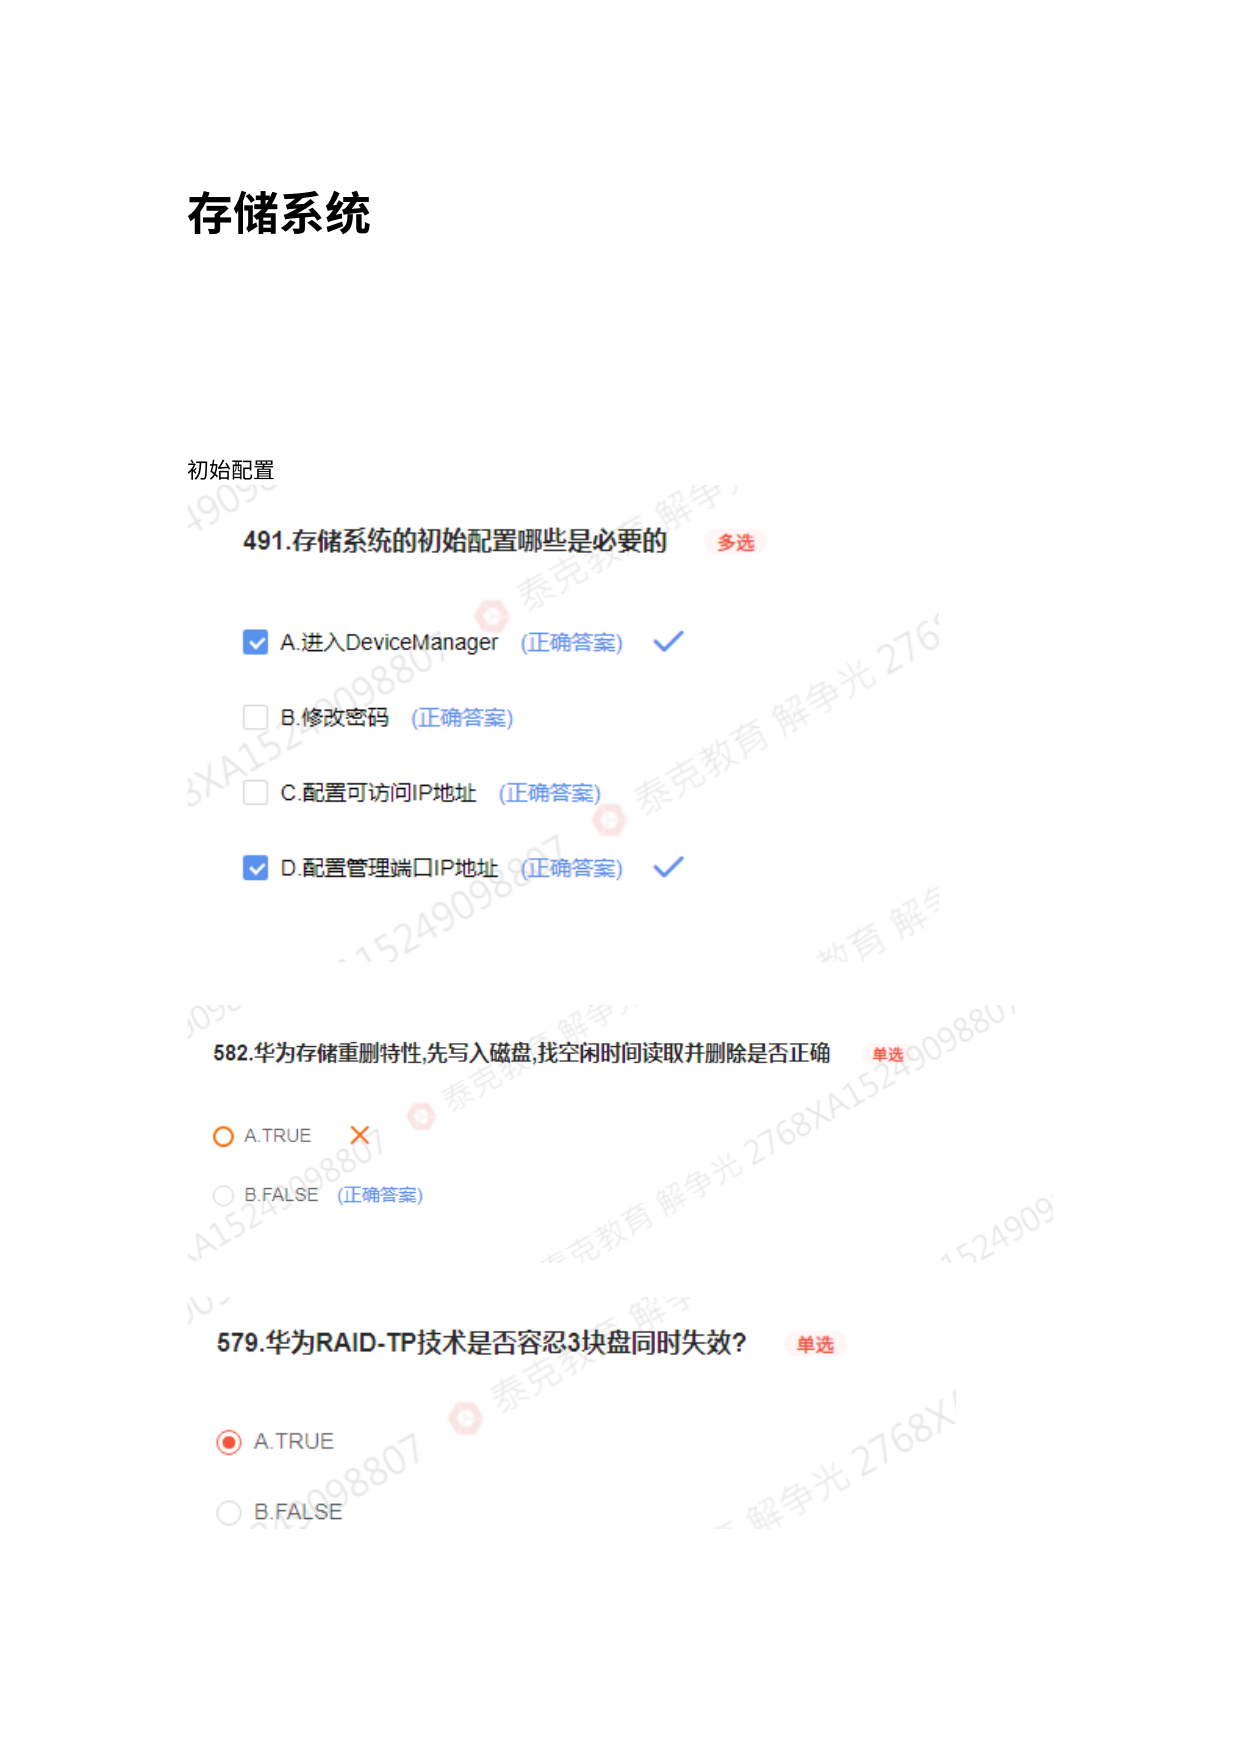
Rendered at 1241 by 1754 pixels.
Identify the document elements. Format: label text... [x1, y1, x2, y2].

picture [187, 1297, 957, 1529]
picture [187, 485, 939, 962]
picture [187, 1005, 1053, 1263]
subtitle 存储系统 [187, 162, 1053, 259]
text 初始配置 [187, 452, 1053, 485]
